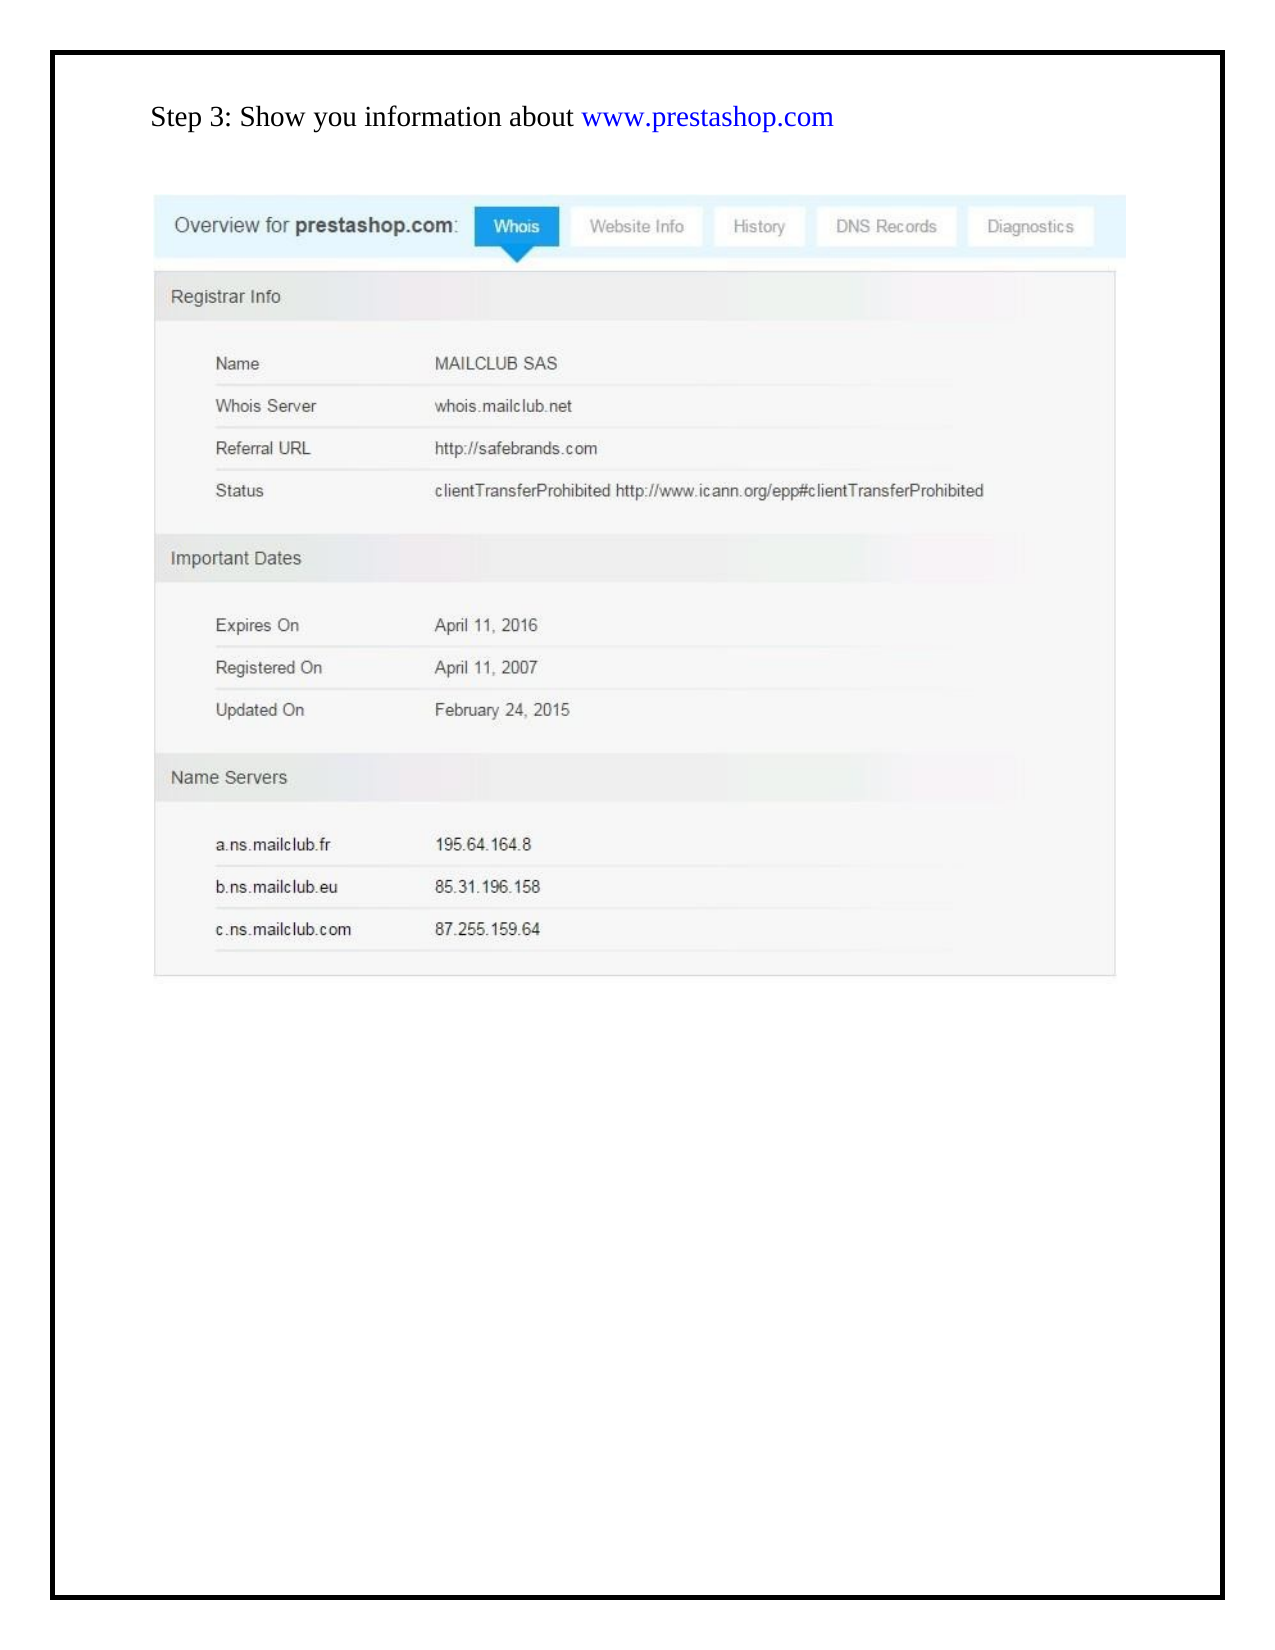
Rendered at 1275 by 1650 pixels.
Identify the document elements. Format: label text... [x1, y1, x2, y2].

picture [153, 194, 1126, 984]
text Step 3: Show you information about www.prestashop.com [150, 99, 1167, 133]
